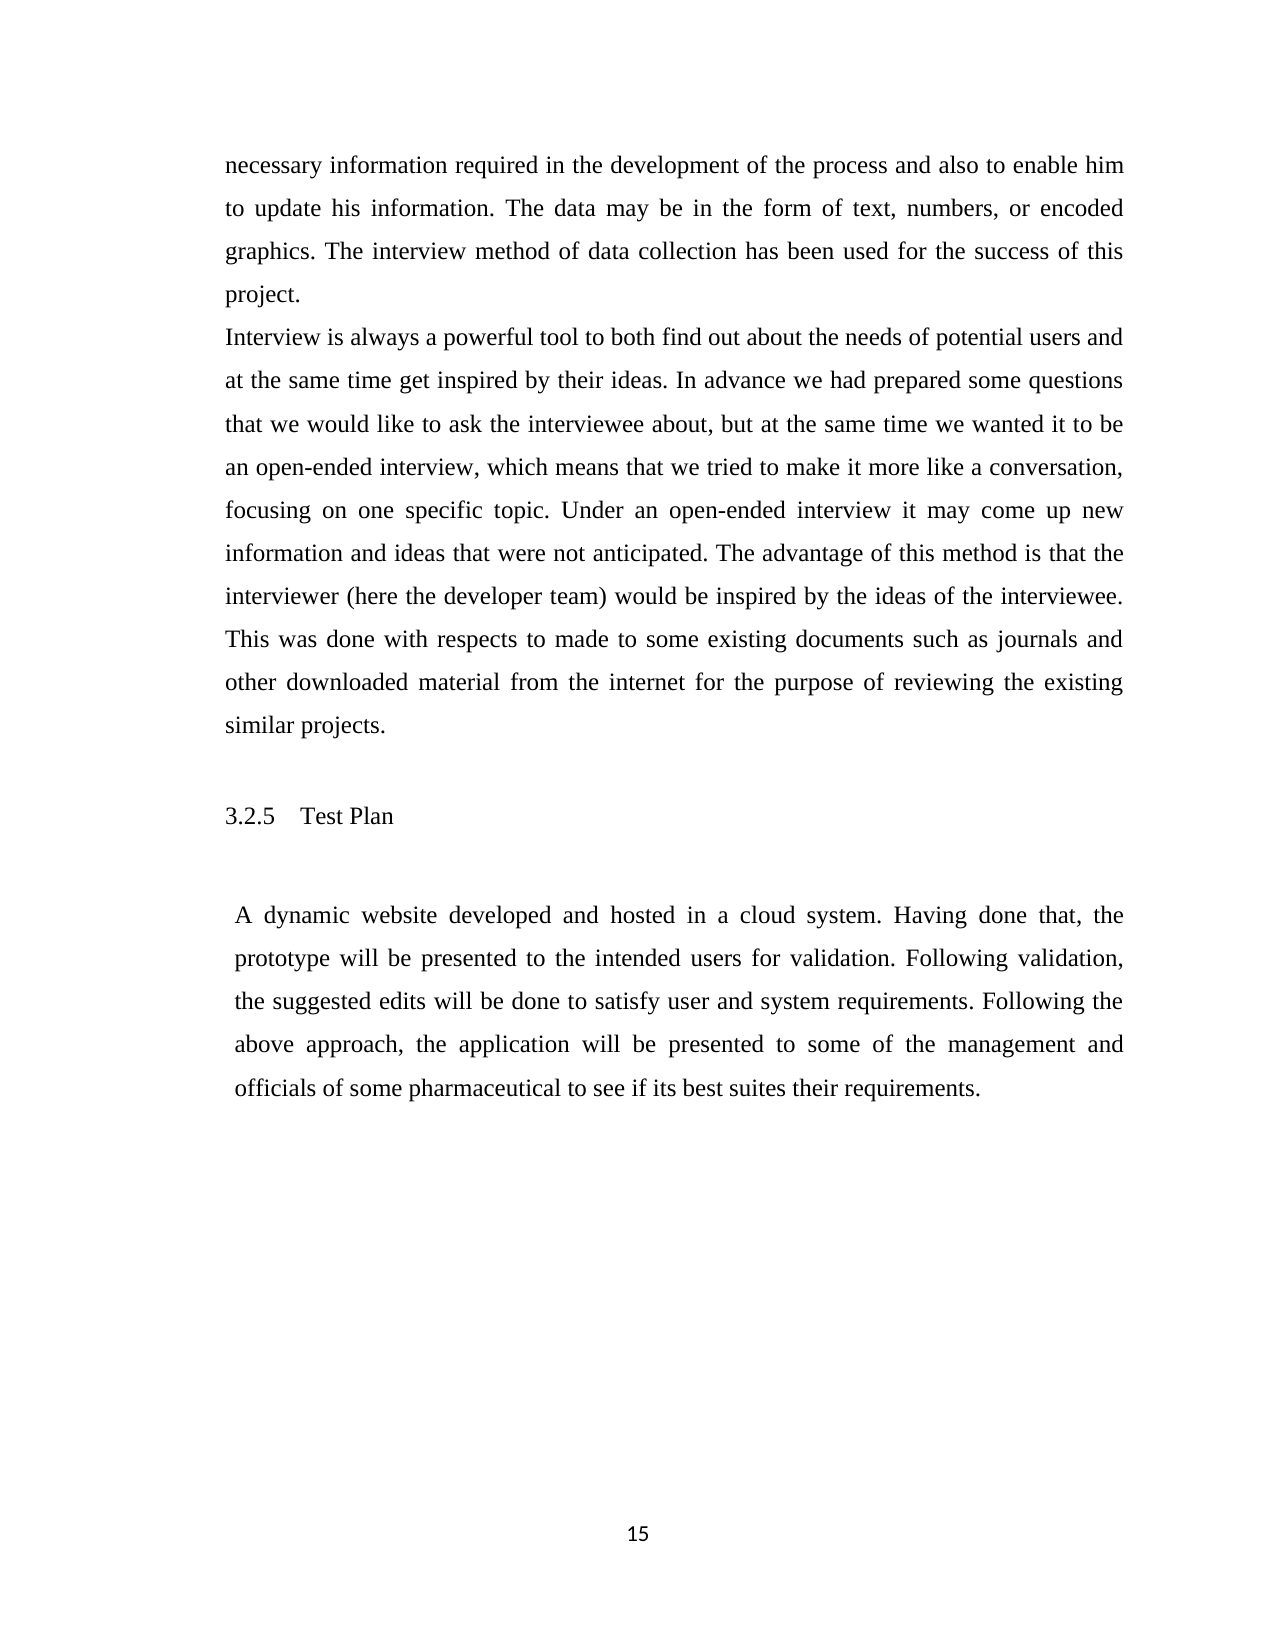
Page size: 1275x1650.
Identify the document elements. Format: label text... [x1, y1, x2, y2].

list Interview is always a powerful tool to both find out about the needs of potential users and at the same time get inspired by their ideas. In advance we had prepared some questions that we would like to ask the interviewee about, but at the same time we wanted it to be an open-ended interview, which means that we tried to make it more like a conversation, focusing on one specific topic. Under an open-ended interview it may come up new information and ideas that were not anticipated. The advantage of this method is that the interviewer (here the developer team) would be inspired by the ideas of the interviewee. This was done with respects to made to some existing documents such as journals and other downloaded material from the internet for the purpose of reviewing the existing similar projects. [225, 322, 1125, 739]
text A dynamic website developed and hosted in a cloud system. Having done that, the prototype will be presented to the intended users for validation. Following validation, the suggested edits will be done to satisfy user and system requirements. Following the above approach, the application will be presented to some of the management and officials of some pharmaceutical to see if its best suites their requirements. [234, 900, 1125, 1101]
subtitle 3.2.5 Test Plan [150, 801, 1125, 830]
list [225, 150, 1125, 308]
